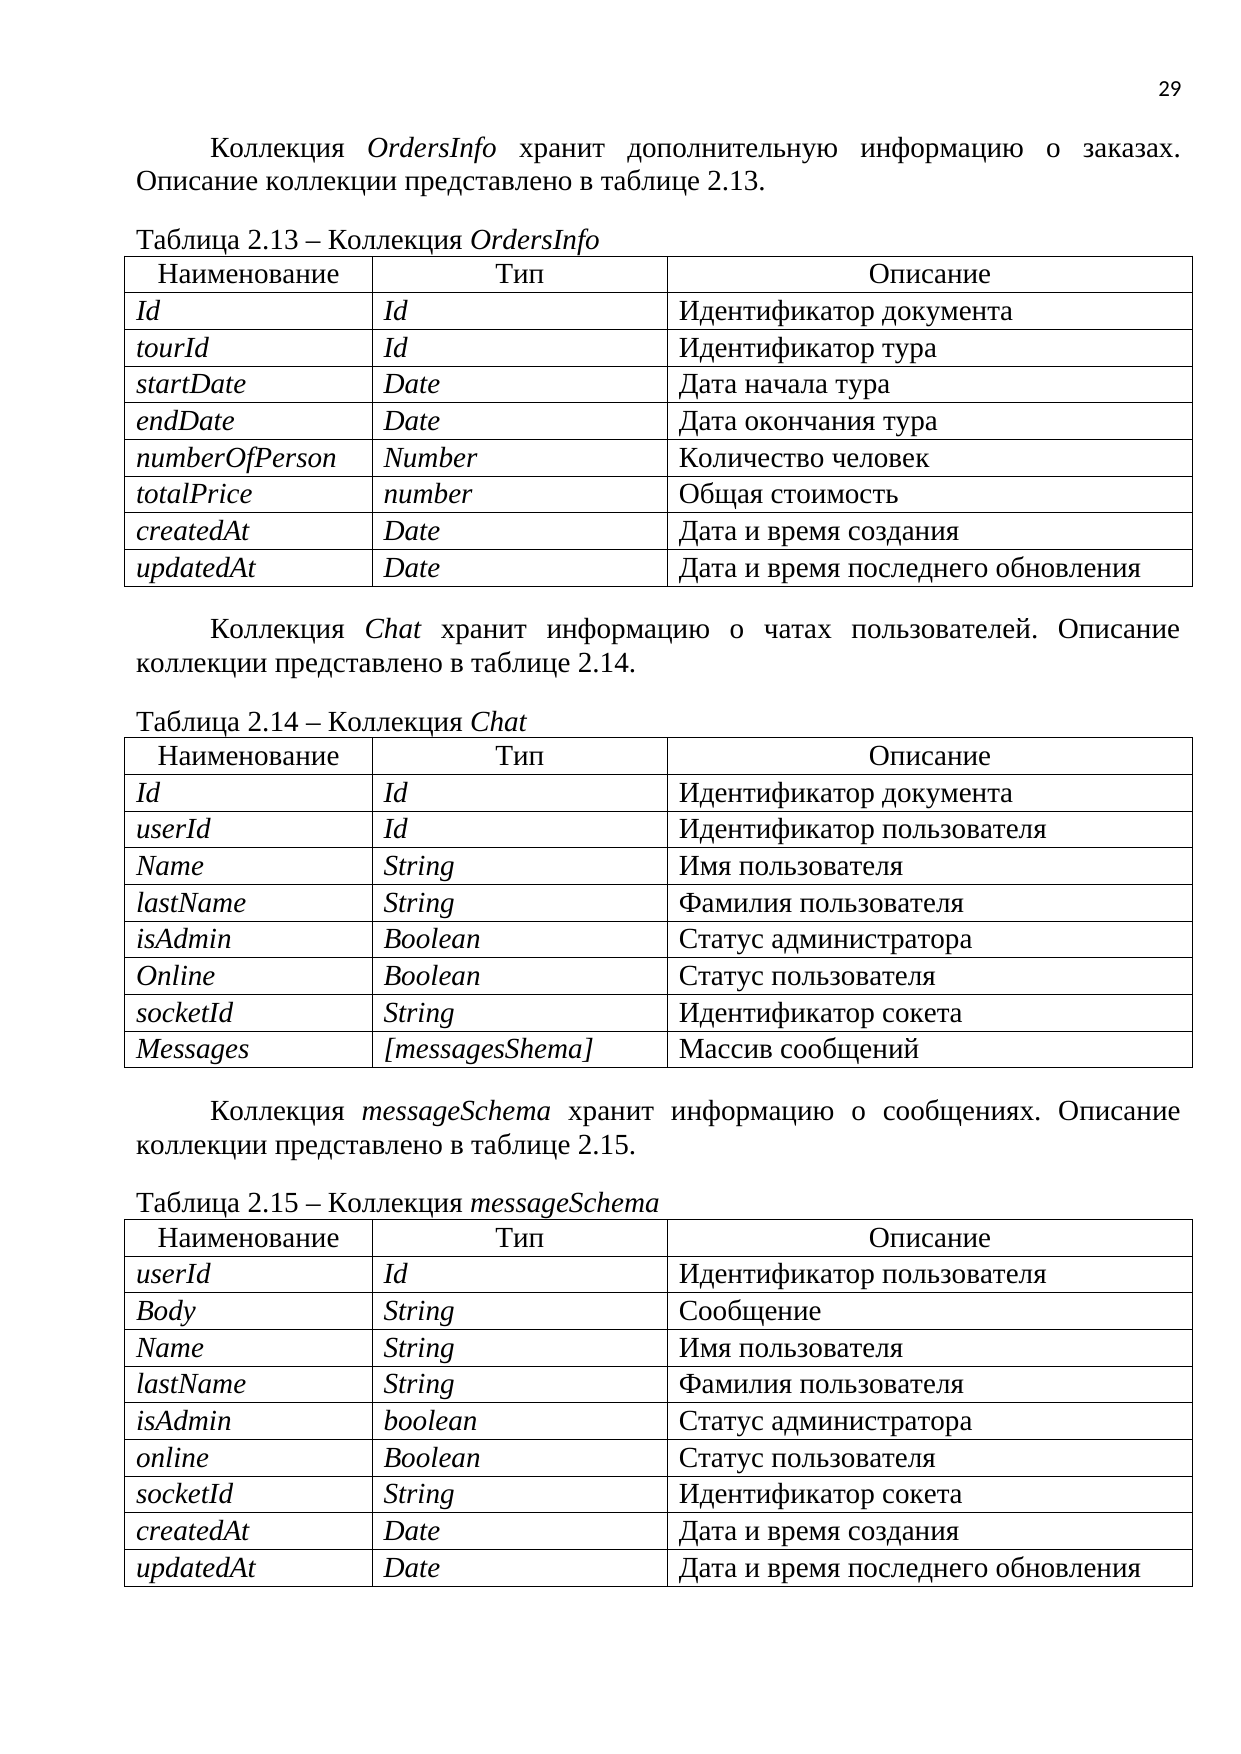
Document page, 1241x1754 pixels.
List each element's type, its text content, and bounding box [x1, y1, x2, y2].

table_cell String [373, 1367, 667, 1402]
table_cell Boolean [373, 958, 667, 994]
table_cell Id [125, 293, 372, 329]
table_cell userId [125, 812, 372, 847]
text Коллекция Chat хранит информацию о чатах пользователей. Описание коллекции представлено в таблице 2.14. [136, 612, 1181, 679]
table_cell Идентификатор пользователя [668, 1257, 1192, 1292]
table_cell Идентификатор сокета [668, 1477, 1192, 1512]
table_cell Id [125, 775, 372, 811]
table_cell Статус администратора [668, 922, 1192, 957]
table_cell Date [373, 367, 667, 402]
table_cell Фамилия пользователя [668, 885, 1192, 921]
table_cell Body [125, 1293, 372, 1329]
table_cell Имя пользователя [668, 848, 1192, 884]
table_cell Статус администратора [668, 1403, 1192, 1439]
table_cell Дата и время последнего обновления [668, 550, 1192, 586]
table_cell userId [125, 1257, 372, 1292]
table_cell Идентификатор сокета [668, 995, 1192, 1031]
table_cell String [373, 995, 667, 1031]
table_cell Дата и время последнего обновления [668, 1550, 1192, 1586]
table_cell boolean [373, 1403, 667, 1439]
table_cell Boolean [373, 1440, 667, 1476]
table_cell Идентификатор документа [668, 775, 1192, 811]
table_cell lastName [125, 1367, 372, 1402]
table_cell createdAt [125, 1513, 372, 1549]
table_cell Date [373, 1550, 667, 1586]
table_cell endDate [125, 403, 372, 439]
table_cell Статус пользователя [668, 958, 1192, 994]
table_cell String [373, 1330, 667, 1366]
table_cell isAdmin [125, 922, 372, 957]
table_header Наименование [125, 738, 372, 774]
table_header Тип [373, 257, 667, 292]
table_cell Number [373, 440, 667, 476]
table_cell updatedAt [125, 1550, 372, 1586]
text Таблица 2.15 – Коллекция messageSchema [136, 1185, 1181, 1219]
table_cell Online [125, 958, 372, 994]
table_cell Date [373, 1513, 667, 1549]
table_cell Идентификатор документа [668, 293, 1192, 329]
table_cell online [125, 1440, 372, 1476]
table_cell Id [373, 330, 667, 366]
table_cell Date [373, 513, 667, 549]
table_cell Date [373, 550, 667, 586]
table_cell isAdmin [125, 1403, 372, 1439]
table_header Тип [373, 1220, 667, 1256]
table_header Описание [668, 1220, 1192, 1256]
table_cell Id [373, 775, 667, 811]
table_cell Количество человек [668, 440, 1192, 476]
table_header Описание [668, 738, 1192, 774]
table_cell Id [373, 1257, 667, 1292]
table_cell createdAt [125, 513, 372, 549]
table_cell socketId [125, 1477, 372, 1512]
table_cell tourId [125, 330, 372, 366]
table_cell [messagesShema] [373, 1032, 667, 1067]
table_cell Имя пользователя [668, 1330, 1192, 1366]
table_header Тип [373, 738, 667, 774]
table_cell String [373, 1477, 667, 1512]
table_cell Идентификатор пользователя [668, 812, 1192, 847]
table_cell Сообщение [668, 1293, 1192, 1329]
table_cell Массив сообщений [668, 1032, 1192, 1067]
text Таблица 2.13 – Коллекция OrdersInfo [136, 222, 1181, 256]
table_cell numberOfPerson [125, 440, 372, 476]
table_cell Идентификатор тура [668, 330, 1192, 366]
table_cell Дата и время создания [668, 1513, 1192, 1549]
table_cell String [373, 1293, 667, 1329]
table_cell Name [125, 848, 372, 884]
table_cell String [373, 848, 667, 884]
text Коллекция OrdersInfo хранит дополнительную информацию о заказах. Описание коллекции представлено в таблице 2.13. [136, 130, 1181, 197]
table_cell lastName [125, 885, 372, 921]
table_cell Дата окончания тура [668, 403, 1192, 439]
table_cell Дата начала тура [668, 367, 1192, 402]
table_cell Фамилия пользователя [668, 1367, 1192, 1402]
table_header Наименование [125, 257, 372, 292]
table_header Наименование [125, 1220, 372, 1256]
table_cell socketId [125, 995, 372, 1031]
table_header Описание [668, 257, 1192, 292]
table_cell totalPrice [125, 477, 372, 512]
table_cell number [373, 477, 667, 512]
table_cell Id [373, 812, 667, 847]
table_cell Общая стоимость [668, 477, 1192, 512]
table_cell Id [373, 293, 667, 329]
table_cell String [373, 885, 667, 921]
table_cell Статус пользователя [668, 1440, 1192, 1476]
table_cell Boolean [373, 922, 667, 957]
text Таблица 2.14 – Коллекция Chat [136, 704, 1181, 737]
table_cell Date [373, 403, 667, 439]
table_cell updatedAt [125, 550, 372, 586]
table_cell Дата и время создания [668, 513, 1192, 549]
table_cell startDate [125, 367, 372, 402]
text Коллекция messageSchema хранит информацию о сообщениях. Описание коллекции представлено в таблице 2.15. [136, 1093, 1181, 1160]
table_cell Name [125, 1330, 372, 1366]
table_cell Messages [125, 1032, 372, 1067]
